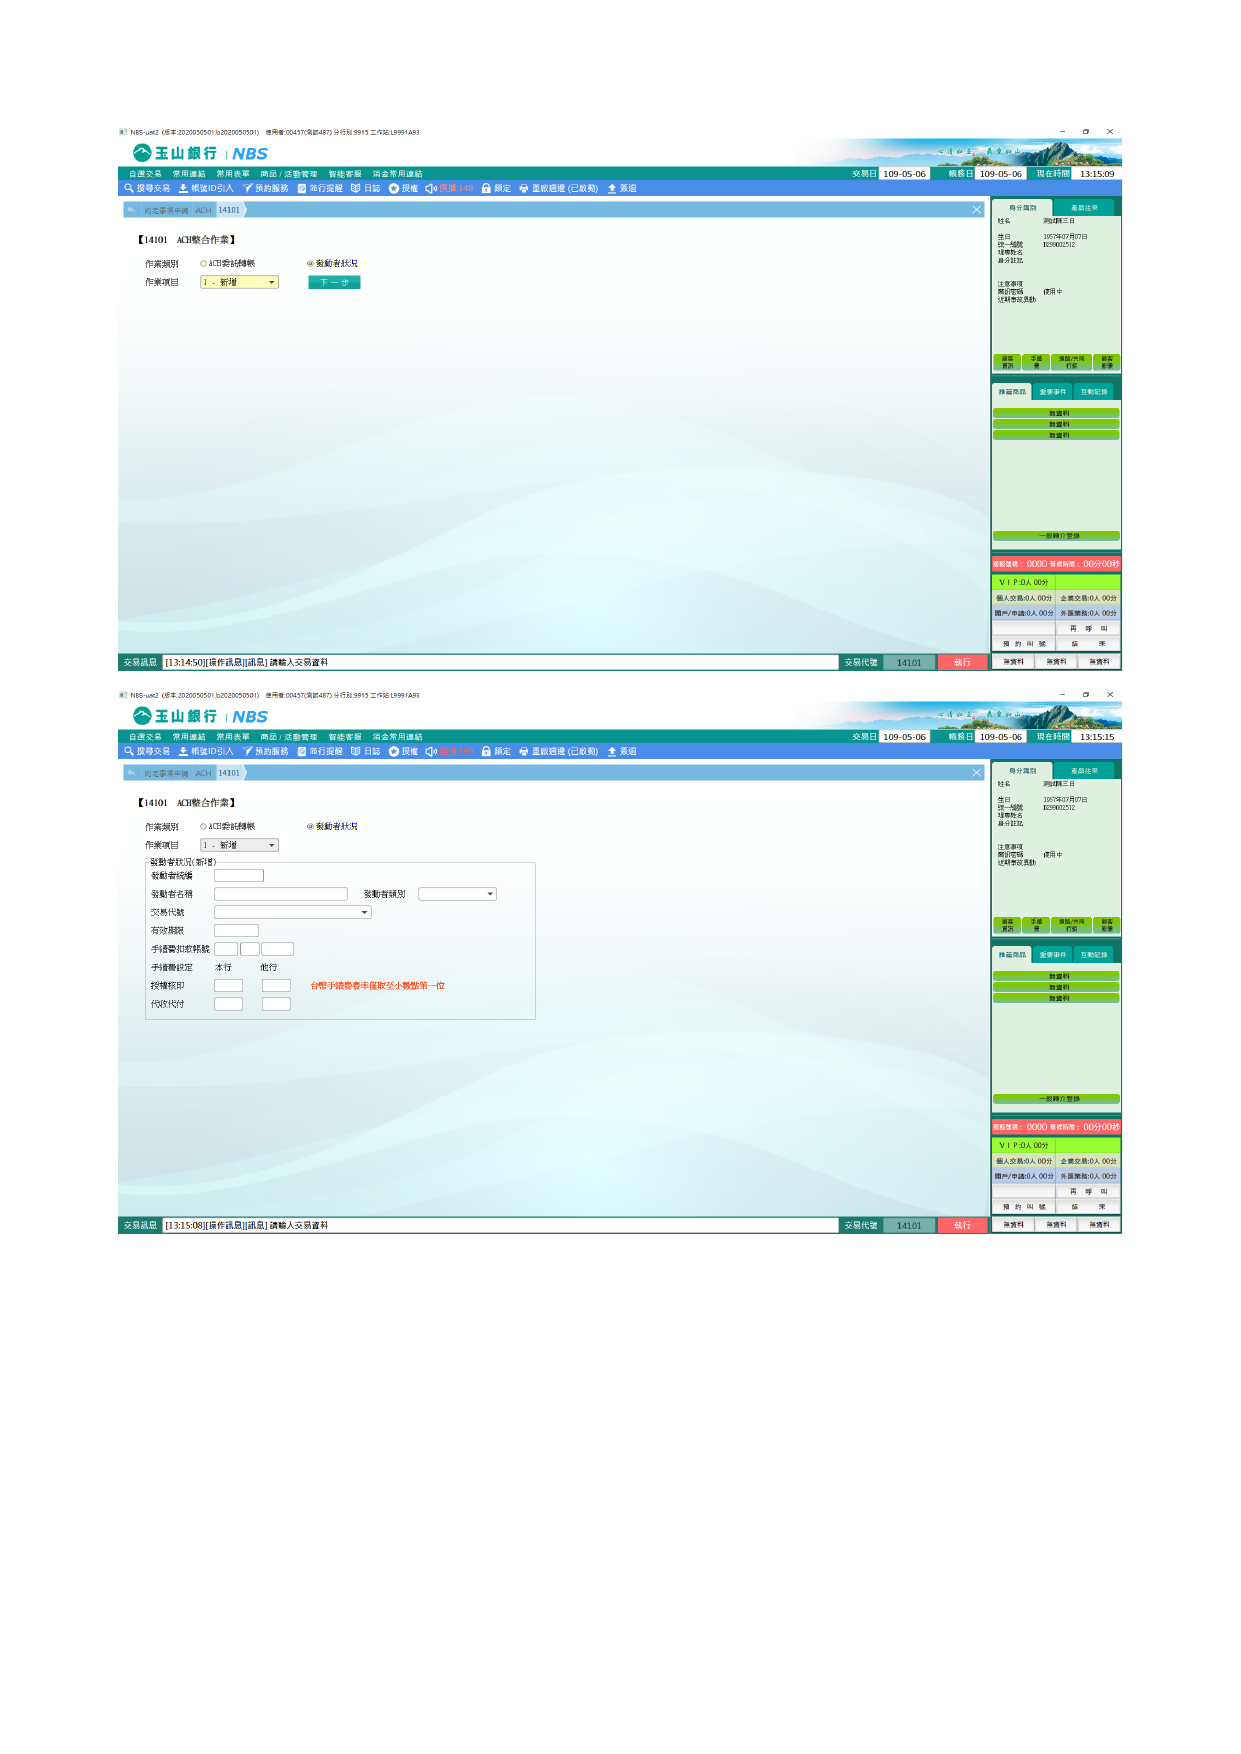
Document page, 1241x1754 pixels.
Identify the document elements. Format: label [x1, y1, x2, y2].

picture [118, 127, 1123, 671]
picture [118, 689, 1123, 1234]
